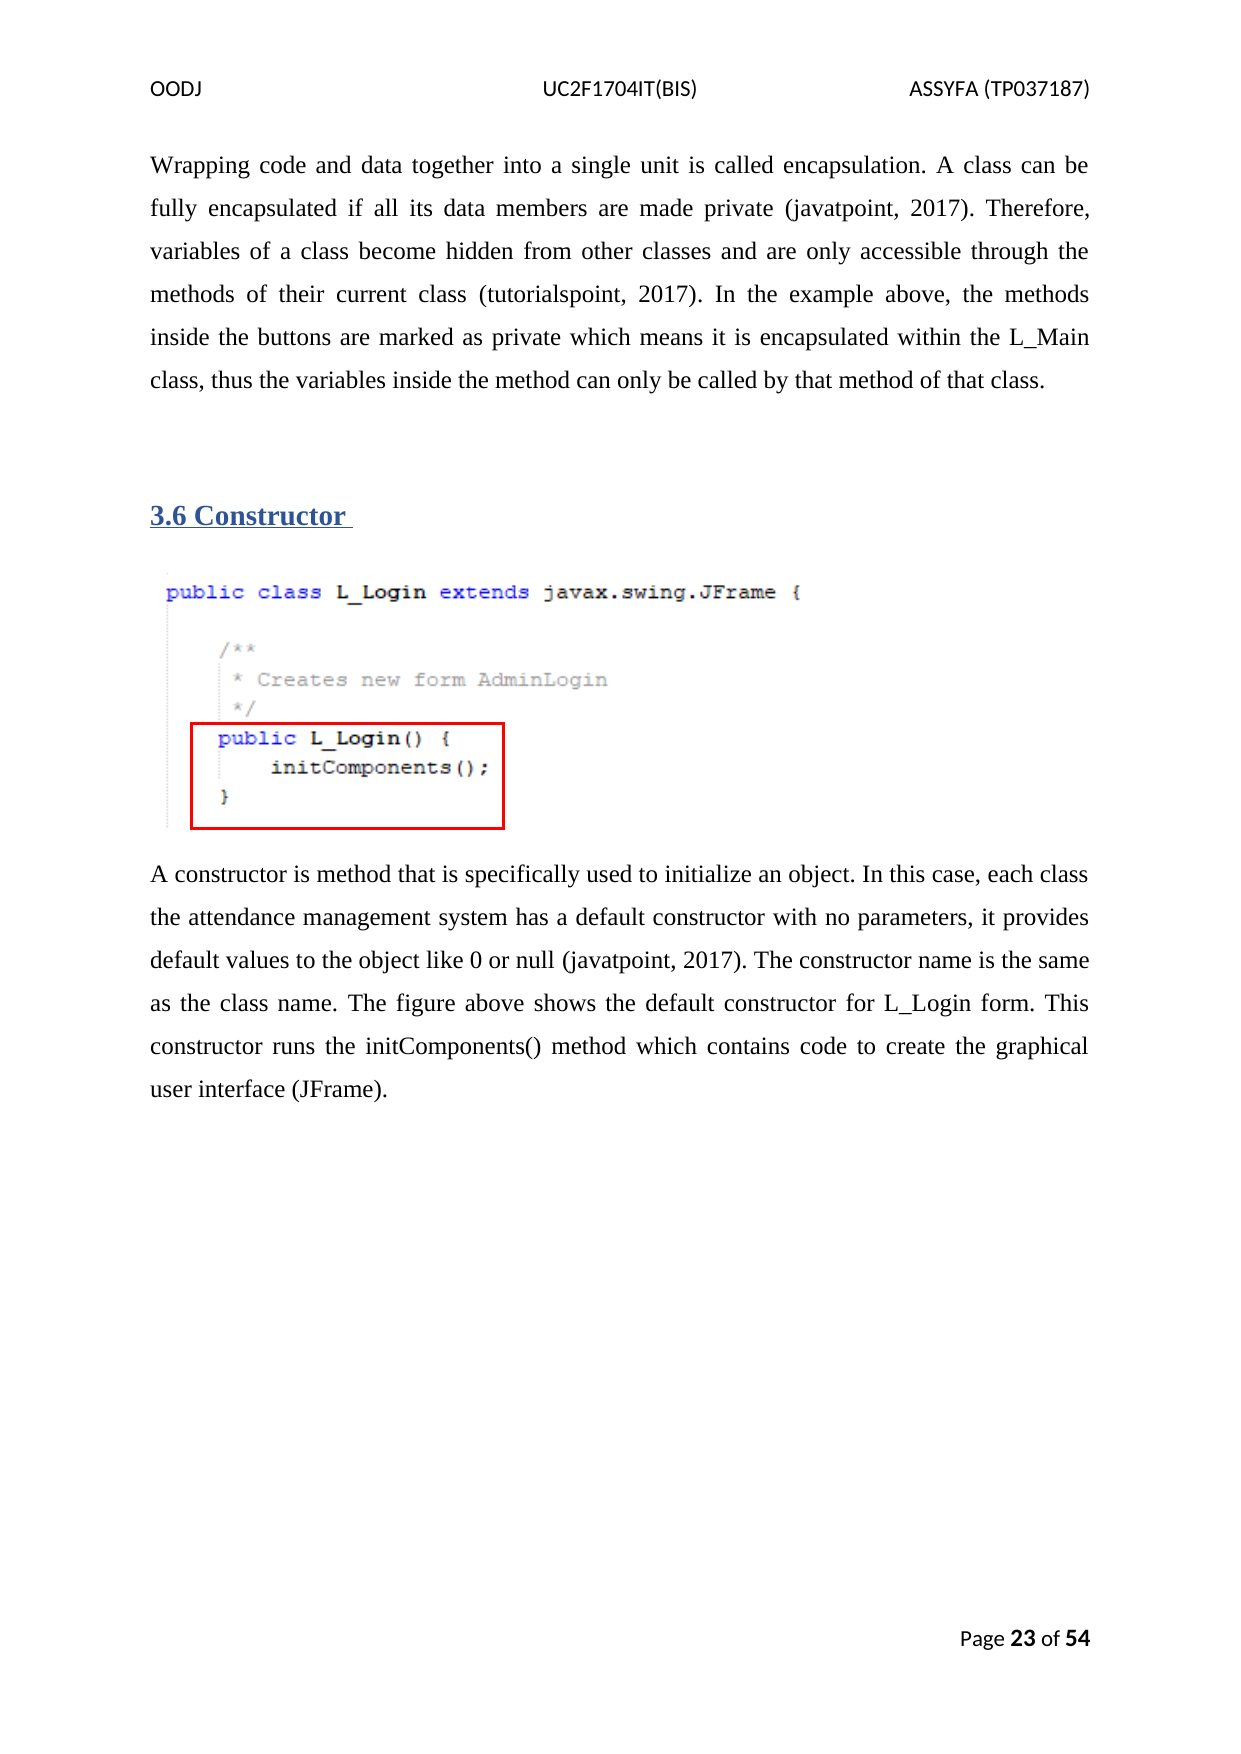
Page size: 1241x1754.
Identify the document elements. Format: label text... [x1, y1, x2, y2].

text Wrapping code and data together into a single unit is called encapsulation. A class can be fully encapsulated if all its data members are made private. Therefore, variables of a class become hidden from other classes and are only accessible through the methods of their current class. In the example above, the methods inside the buttons are marked as private which means it is encapsulated within the L_Main class, thus the variables inside the method can only be called by that method of that class. [150, 150, 1090, 394]
subtitle 3.6 Constructor [150, 498, 1090, 531]
picture [193, 725, 502, 827]
picture [150, 573, 847, 829]
text A constructor is method that is specifically used to initialize an object. In this case, each class the attendance management system has a default constructor with no parameters, it provides default values to the object like 0 or null. The constructor name is the same as the class name. The figure above shows the default constructor for L_Login form. This constructor runs the initComponents() method which contains code to create the graphical user interface (JFrame). [150, 859, 1090, 1103]
